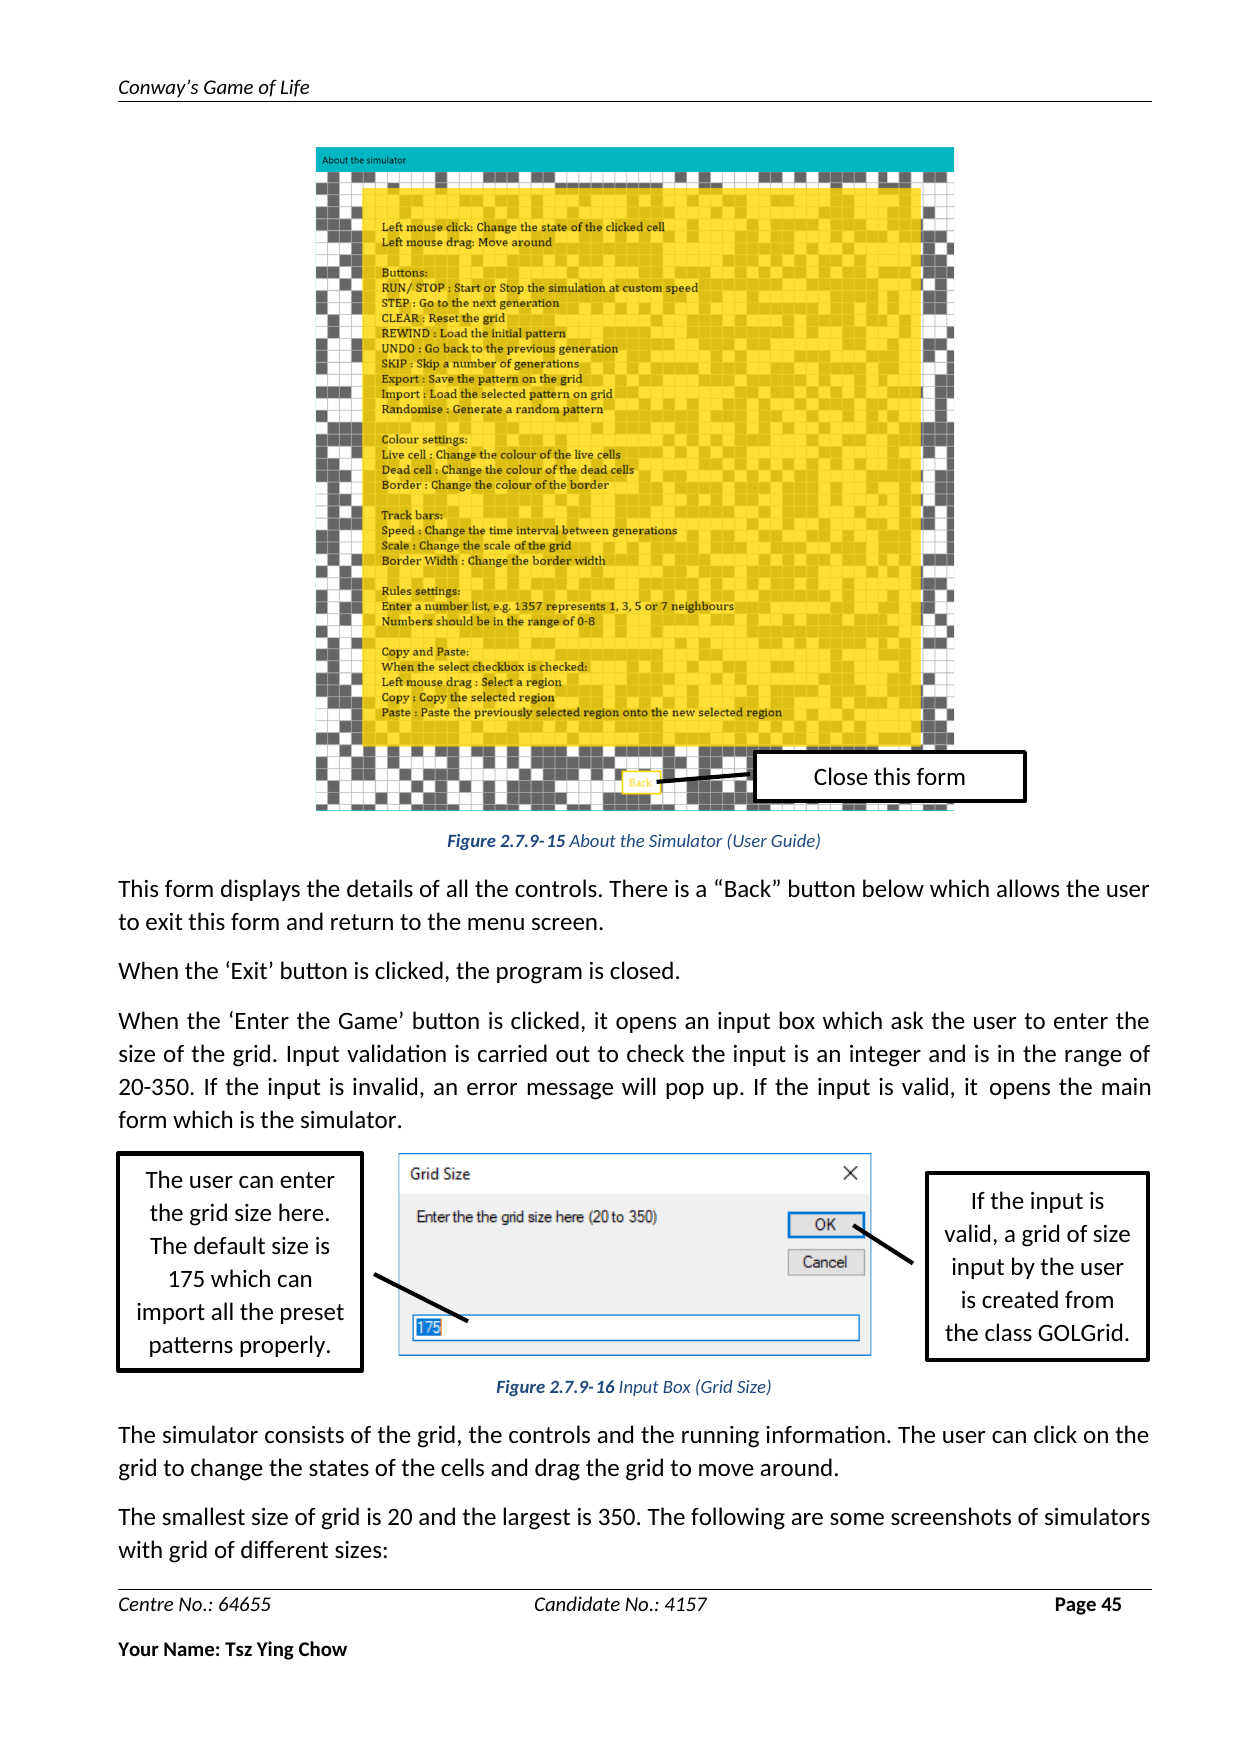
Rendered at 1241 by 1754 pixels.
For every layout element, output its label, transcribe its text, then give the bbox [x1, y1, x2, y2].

text The simulator consists of the grid, the controls and the running information. The user can click on the grid to change the states of the cells and drag the grid to move around. [118, 1419, 1152, 1482]
picture [315, 147, 955, 811]
text The smallest size of grid is 20 and the largest is 350. The following are some screenshots of simulators with grid of different sizes: [118, 1501, 1152, 1565]
picture [398, 1153, 872, 1356]
text When the ‘Enter the Game’ button is clicked, it opens an input box which ask the user to enter the size of the grid. Input validation is carried out to check the input is an integer and is in the range of 20-350. If the input is invalid, an error message will pop up. If the input is valid, it opens the main form which is the simulator. [118, 1005, 1152, 1134]
text This form displays the details of all the controls. There is a “Back” button below which allows the user to exit this form and return to the menu screen. [118, 873, 1152, 936]
text When the ‘Exit’ button is clicked, the program is closed. [118, 955, 1152, 986]
